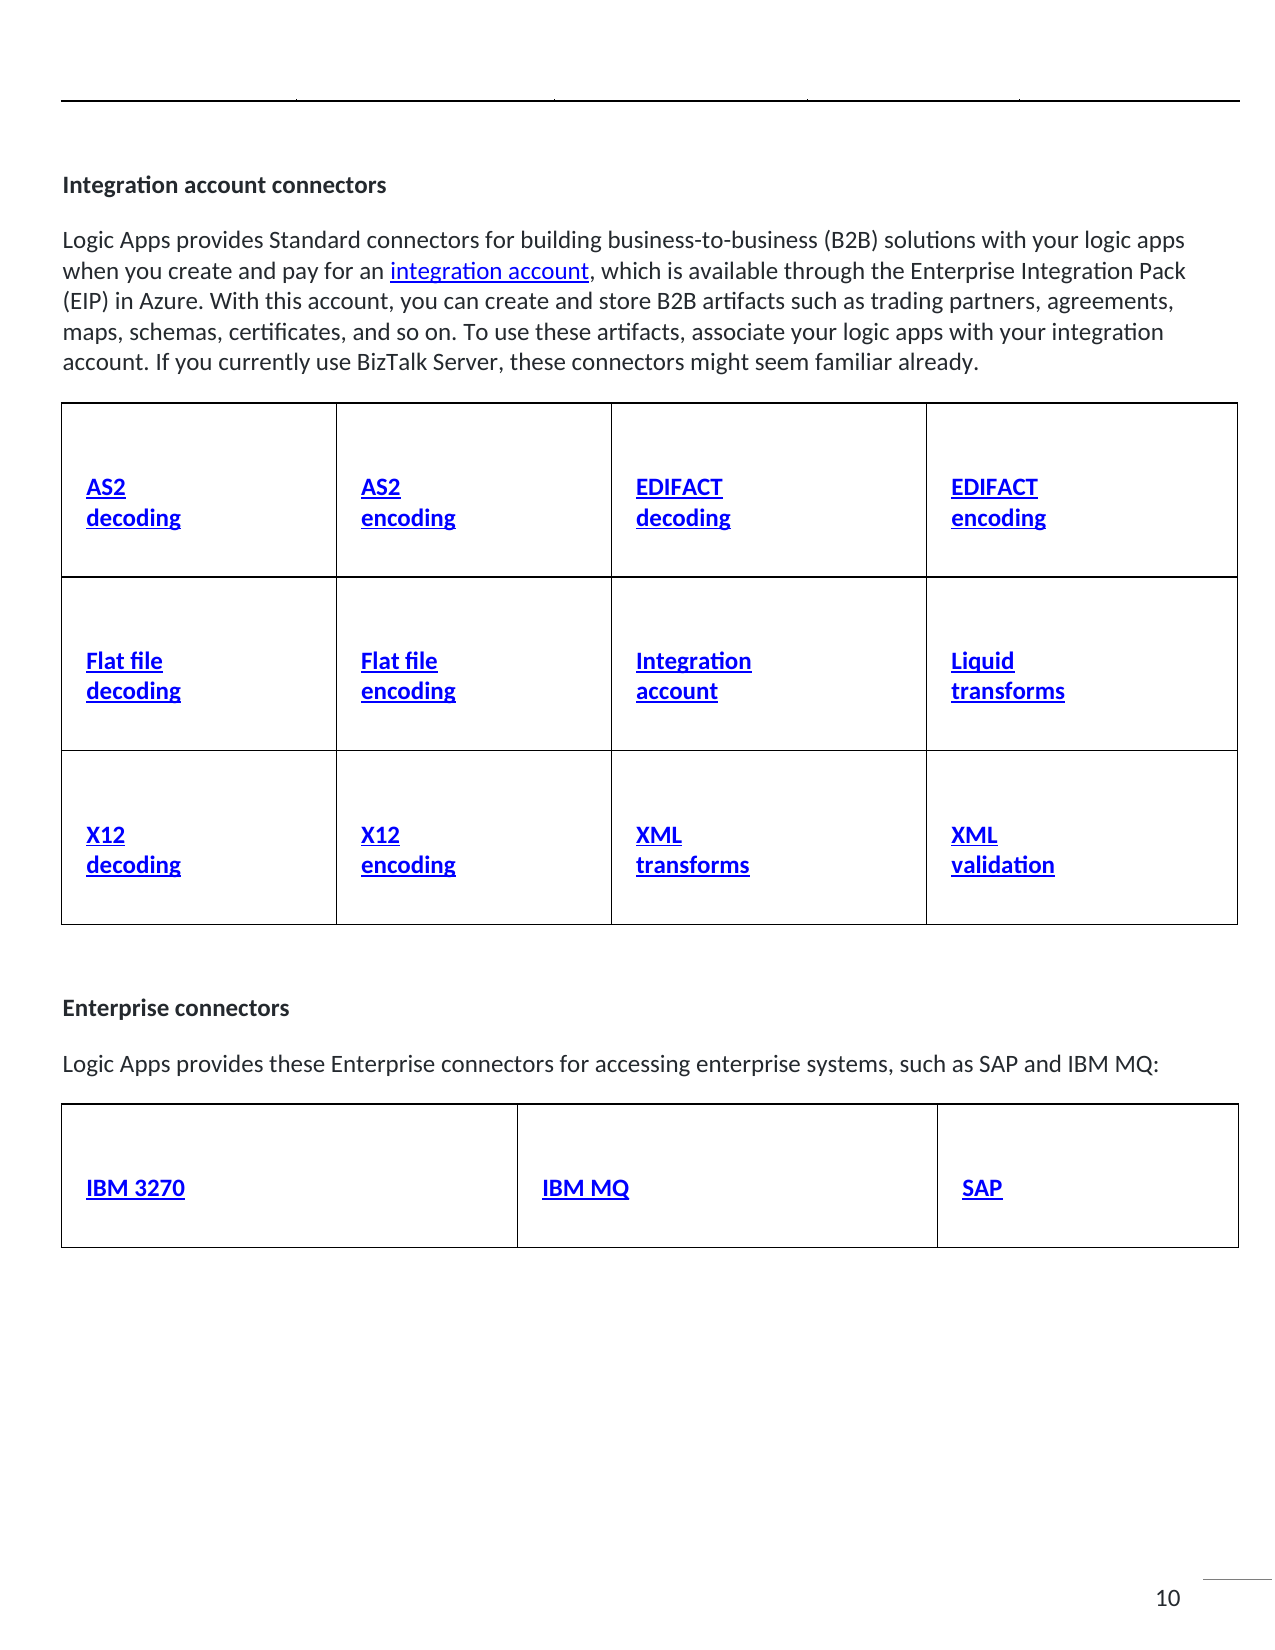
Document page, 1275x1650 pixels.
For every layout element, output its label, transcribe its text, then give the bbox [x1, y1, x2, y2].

table_cell X12 encoding [337, 751, 611, 924]
table_cell Flat file decoding [62, 578, 336, 750]
table_cell X12 decoding [62, 751, 336, 924]
table_header EDIFACT encoding [927, 404, 1237, 576]
subtitle Integration account connectors [62, 169, 1219, 199]
table_header AS2 decoding [62, 404, 336, 576]
text Logic Apps provides Standard connectors for building business-to-business (B2B) solutions with your logic apps when you create and pay for an integration account, which is available through the Enterprise Integration Pack (EIP) in Azure. With this account, you can create and store B2B artifacts such as trading partners, agreements, maps, schemas, certificates, and so on. To use these artifacts, associate your logic apps with your integration account. If you currently use BizTalk Server, these connectors might seem familiar already. [62, 224, 1219, 377]
table_cell Flat file encoding [337, 578, 611, 750]
table_header AS2 encoding [337, 404, 611, 576]
table_header IBM 3270 [62, 1105, 517, 1247]
table_header EDIFACT decoding [612, 404, 926, 576]
table_header SAP [938, 1105, 1238, 1247]
text Logic Apps provides these Enterprise connectors for accessing enterprise systems, such as SAP and IBM MQ: [62, 1048, 1219, 1078]
table_cell Liquid transforms [927, 578, 1237, 750]
table_cell XML validation [927, 751, 1237, 924]
table_header IBM MQ [518, 1105, 937, 1247]
table_cell Integration account [612, 578, 926, 750]
subtitle Enterprise connectors [62, 992, 1219, 1023]
table_cell XML transforms [612, 751, 926, 924]
